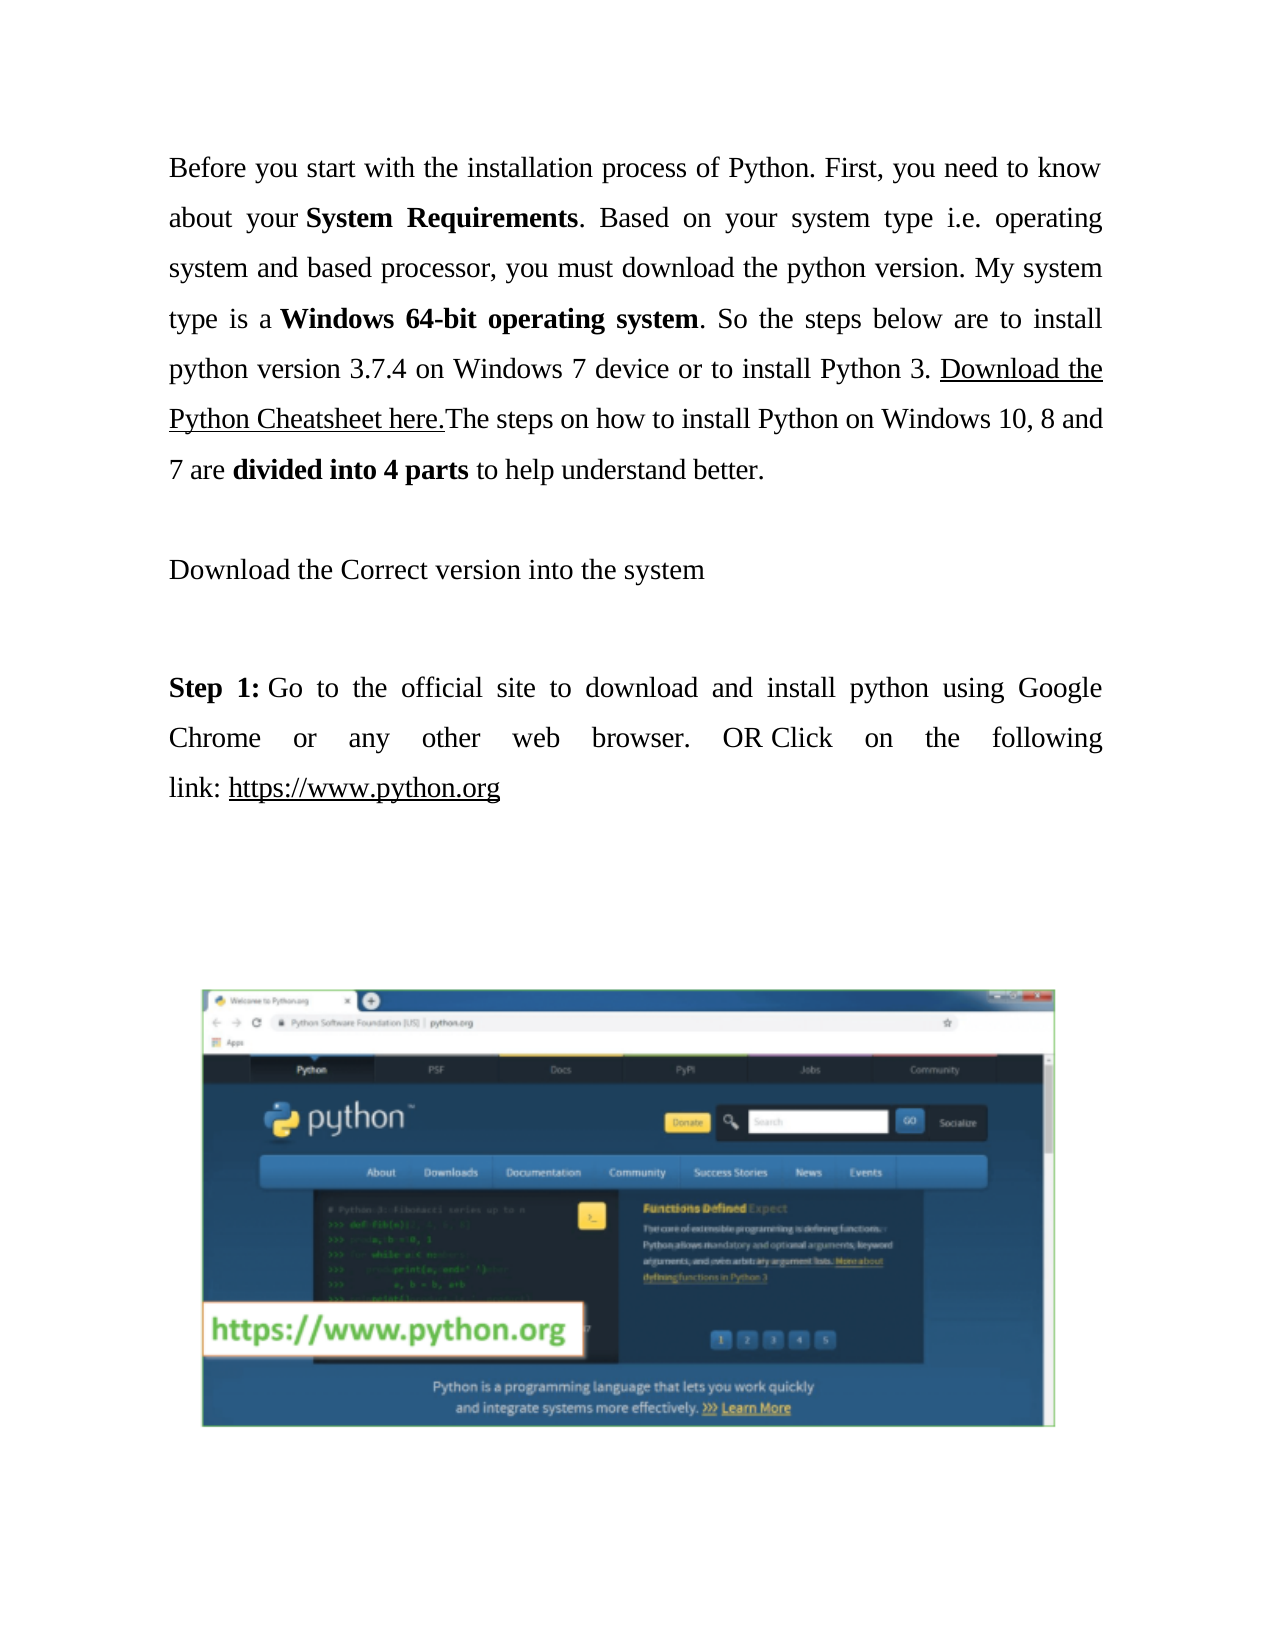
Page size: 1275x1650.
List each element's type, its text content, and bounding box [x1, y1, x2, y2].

text Before you start with the installation process of Python. First, you need to know about your System Requirements. Based on your system type i.e. operating system and based processor, you must download the python version. My system type is a Windows 64-bit operating system. So the steps below are to install python version 3.7.4 on Windows 7 device or to install Python 3. Download the Python Cheatsheet here.The steps on how to install Python on Windows 10, 8 and 7 are divided into 4 parts to help understand better. [169, 150, 1103, 485]
subtitle Download the Correct version into the system [169, 552, 1103, 586]
picture [168, 971, 1118, 1449]
text Step 1: Go to the official site to download and install python using Google Chrome or any other web browser. OR Click on the following link: https://www.python.org [169, 703, 1103, 804]
